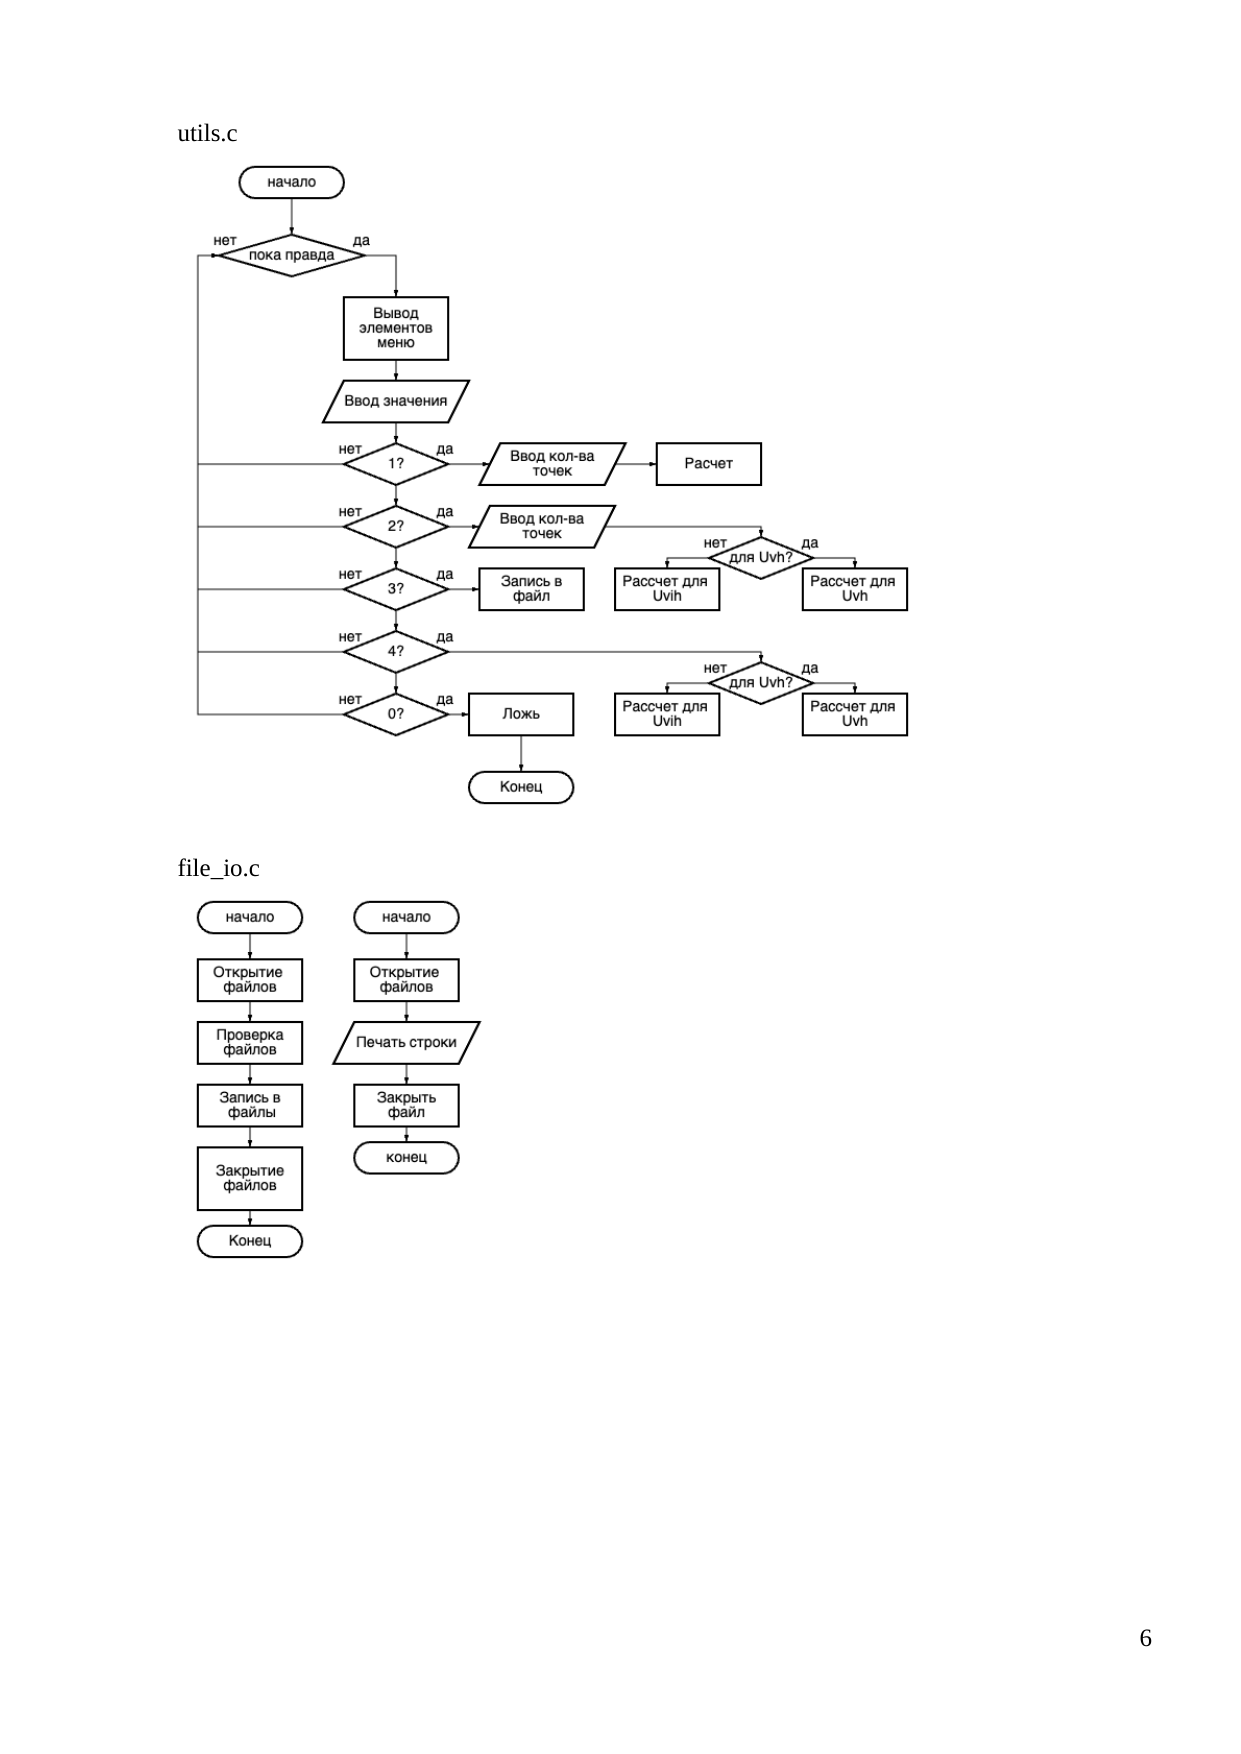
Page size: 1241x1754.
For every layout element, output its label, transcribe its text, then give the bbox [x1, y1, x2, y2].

picture [177, 146, 928, 824]
text utils.c [177, 118, 1152, 147]
text file_io.c [177, 853, 1152, 881]
picture [177, 881, 490, 1278]
